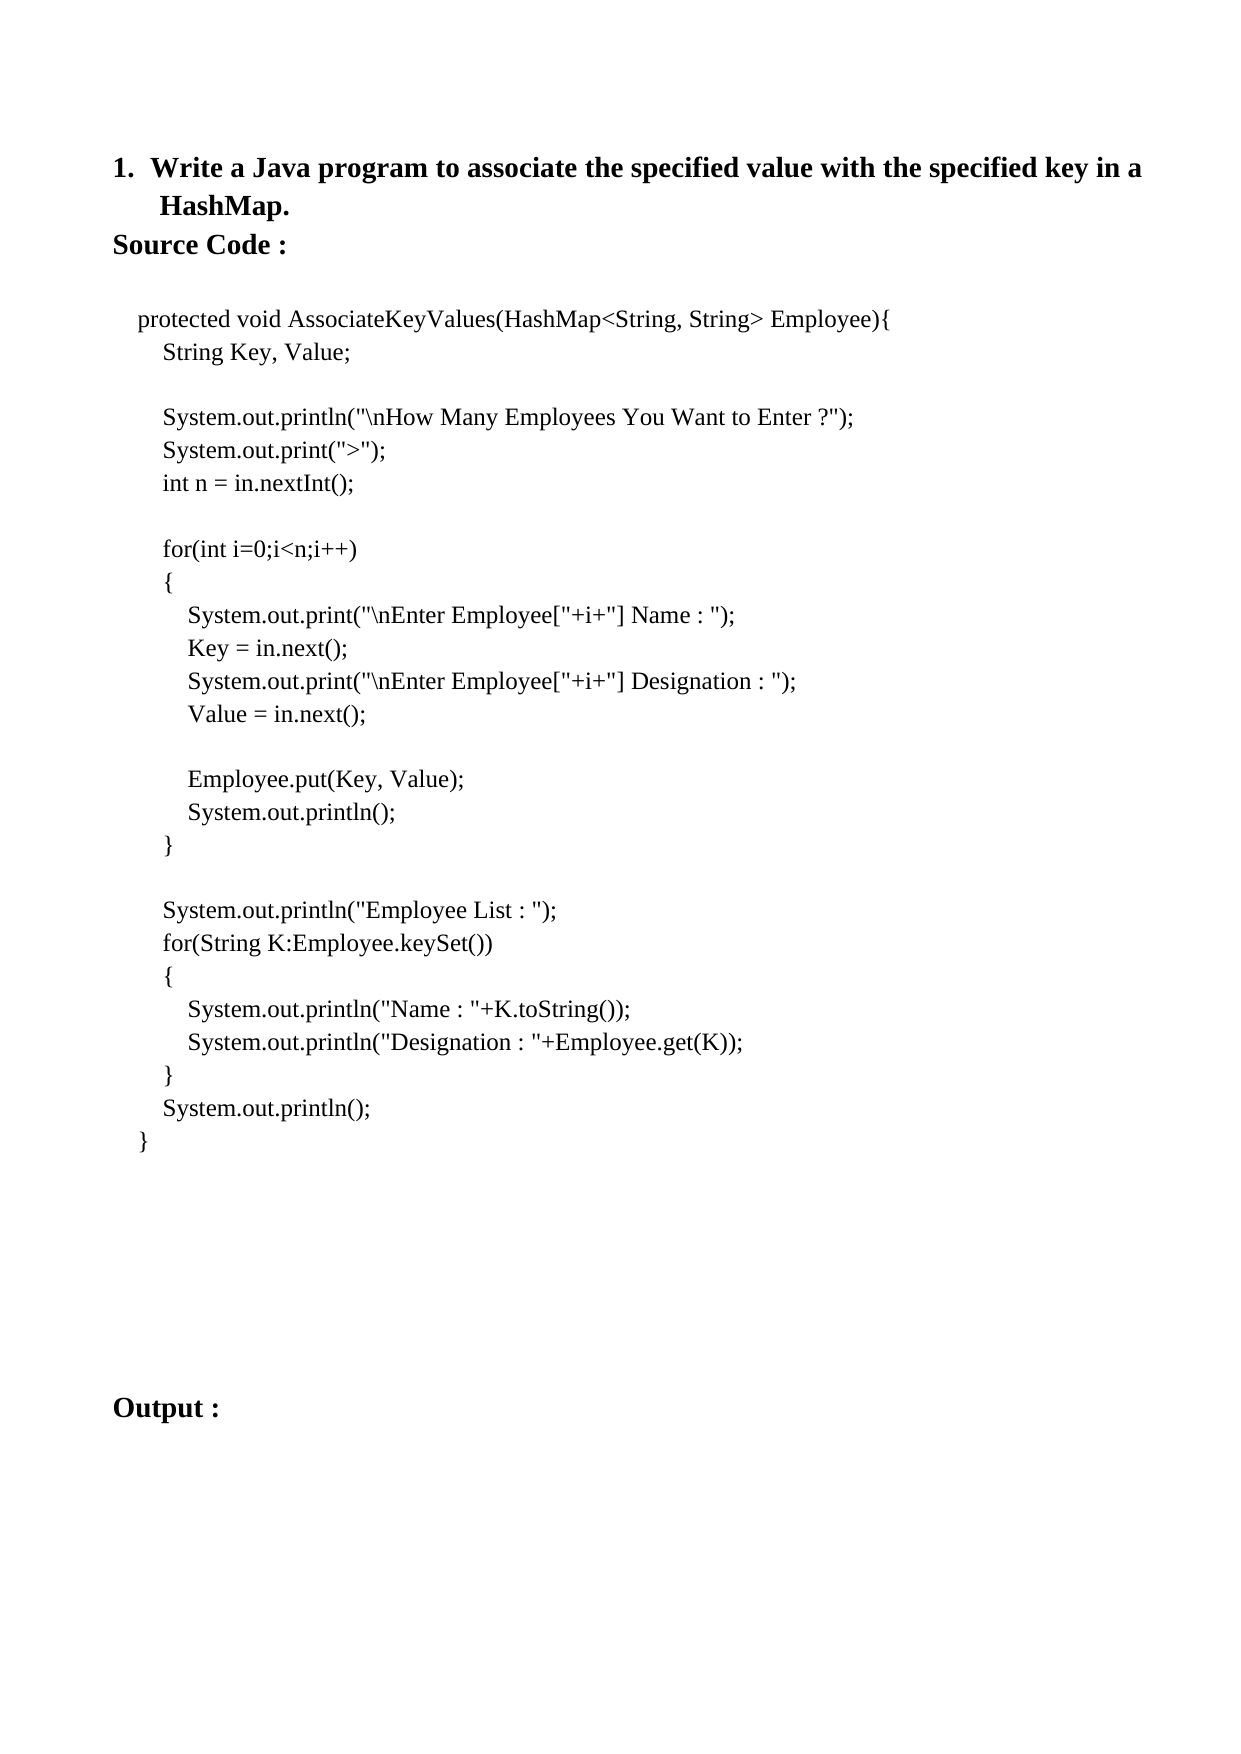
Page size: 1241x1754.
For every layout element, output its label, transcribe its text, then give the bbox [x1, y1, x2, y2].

list Write a Java program to associate the specified value with the specified key in a HashMap. [112, 150, 1144, 222]
list Value = in.next(); [112, 699, 1144, 727]
list System.out.println(); [112, 1093, 1144, 1122]
list System.out.print("\nEnter Employee["+i+"] Name : "); [112, 600, 1144, 628]
list System.out.println("Name : "+K.toString()); [112, 994, 1144, 1023]
list } [112, 830, 1144, 859]
list System.out.print("\nEnter Employee["+i+"] Designation : "); [112, 666, 1144, 694]
list System.out.print(">"); [112, 435, 1144, 464]
list for(int i=0;i<n;i++) [112, 534, 1144, 562]
list Output : [112, 1391, 1144, 1424]
list { [112, 961, 1144, 990]
list Key = in.next(); [112, 633, 1144, 661]
list System.out.println(); [112, 797, 1144, 826]
list for(String K:Employee.keySet()) [112, 928, 1144, 957]
list String Key, Value; [112, 337, 1144, 366]
list Source Code : [112, 227, 1144, 261]
list System.out.println("Designation : "+Employee.get(K)); [112, 1027, 1144, 1056]
list protected void AssociateKeyValues(HashMap<String, String> Employee){ [112, 304, 1144, 333]
list System.out.println("\nHow Many Employees You Want to Enter ?"); [112, 402, 1144, 431]
list } [112, 1060, 1144, 1089]
list int n = in.nextInt(); [112, 468, 1144, 497]
list { [112, 567, 1144, 595]
list Employee.put(Key, Value); [112, 764, 1144, 793]
list } [112, 1126, 1144, 1155]
list System.out.println("Employee List : "); [112, 895, 1144, 924]
